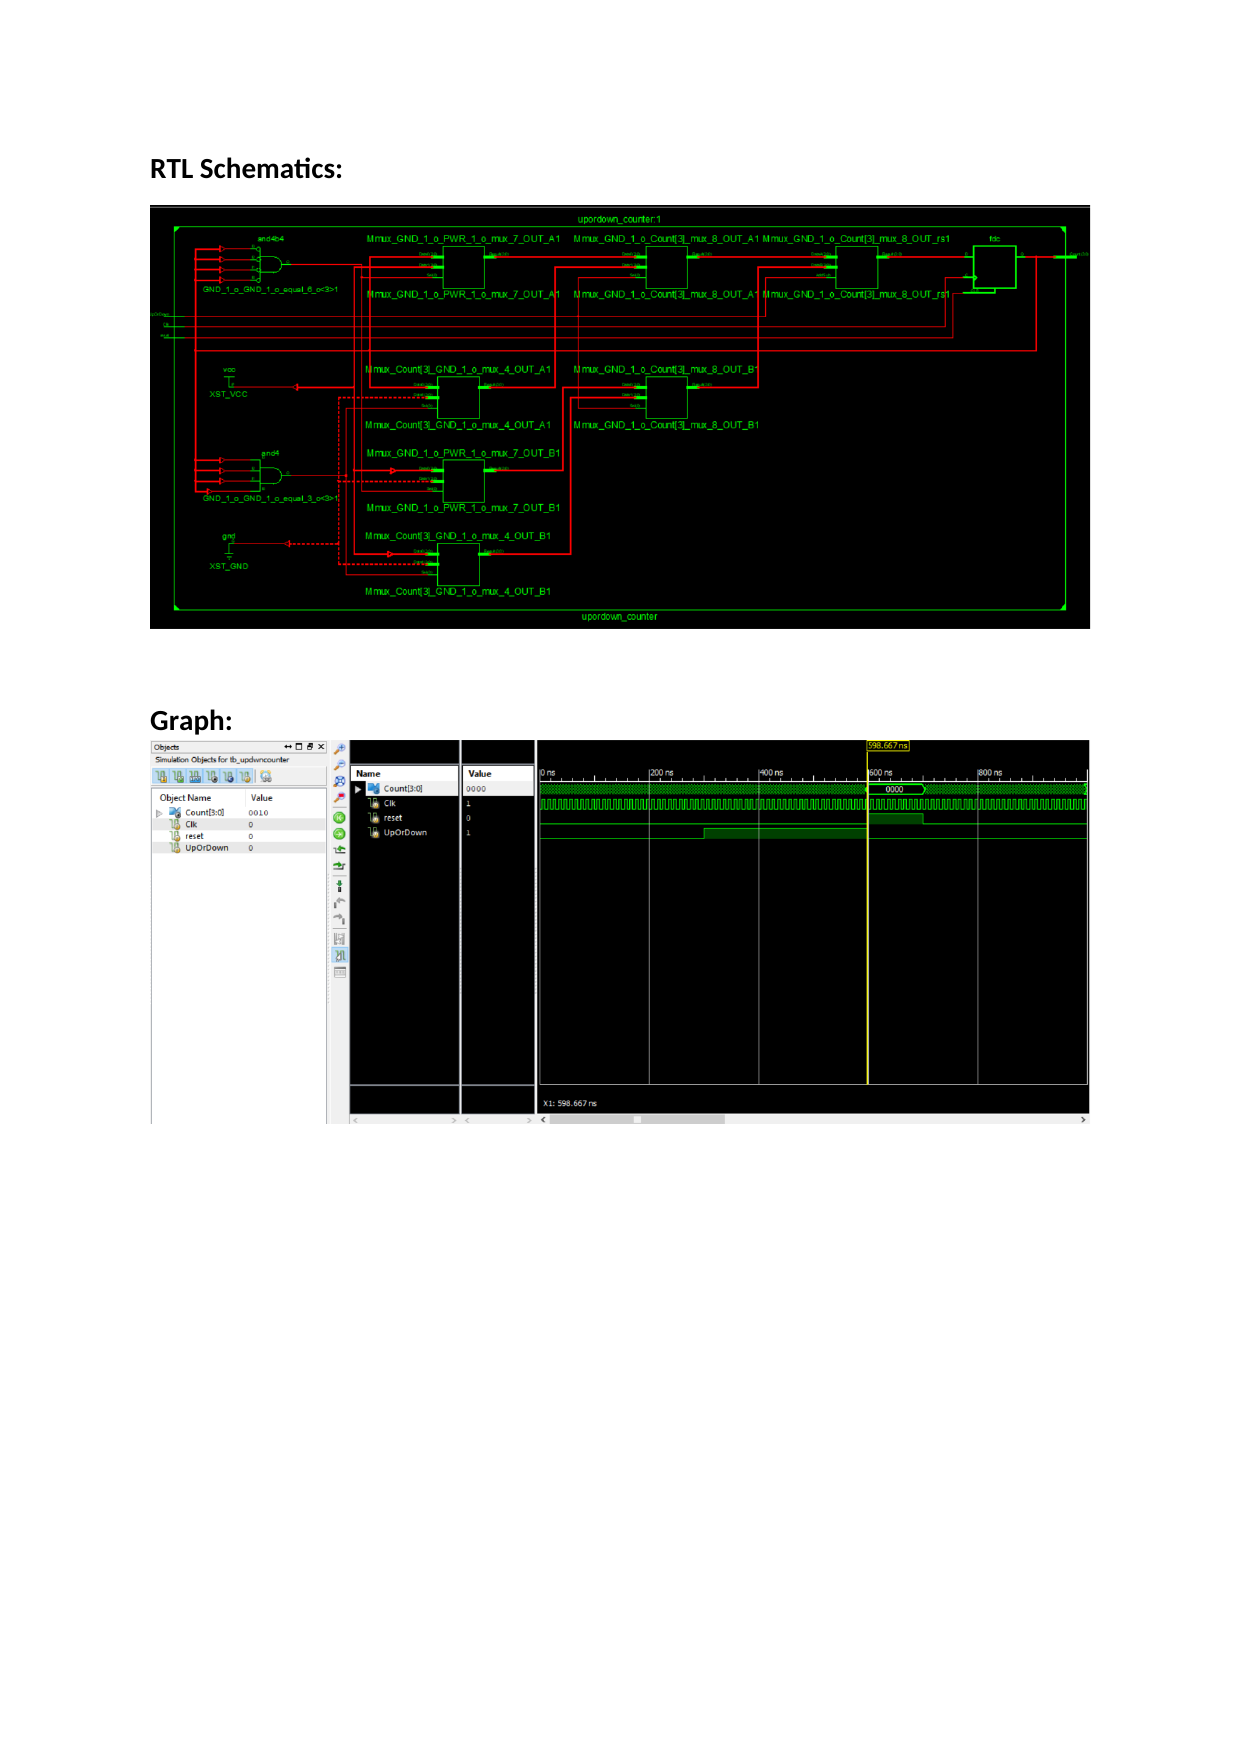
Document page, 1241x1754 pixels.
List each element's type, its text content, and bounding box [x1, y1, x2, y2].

text RTL Schematics: [150, 150, 1090, 186]
picture [150, 740, 1091, 1124]
picture [150, 205, 1091, 629]
text Graph: [150, 702, 1090, 740]
